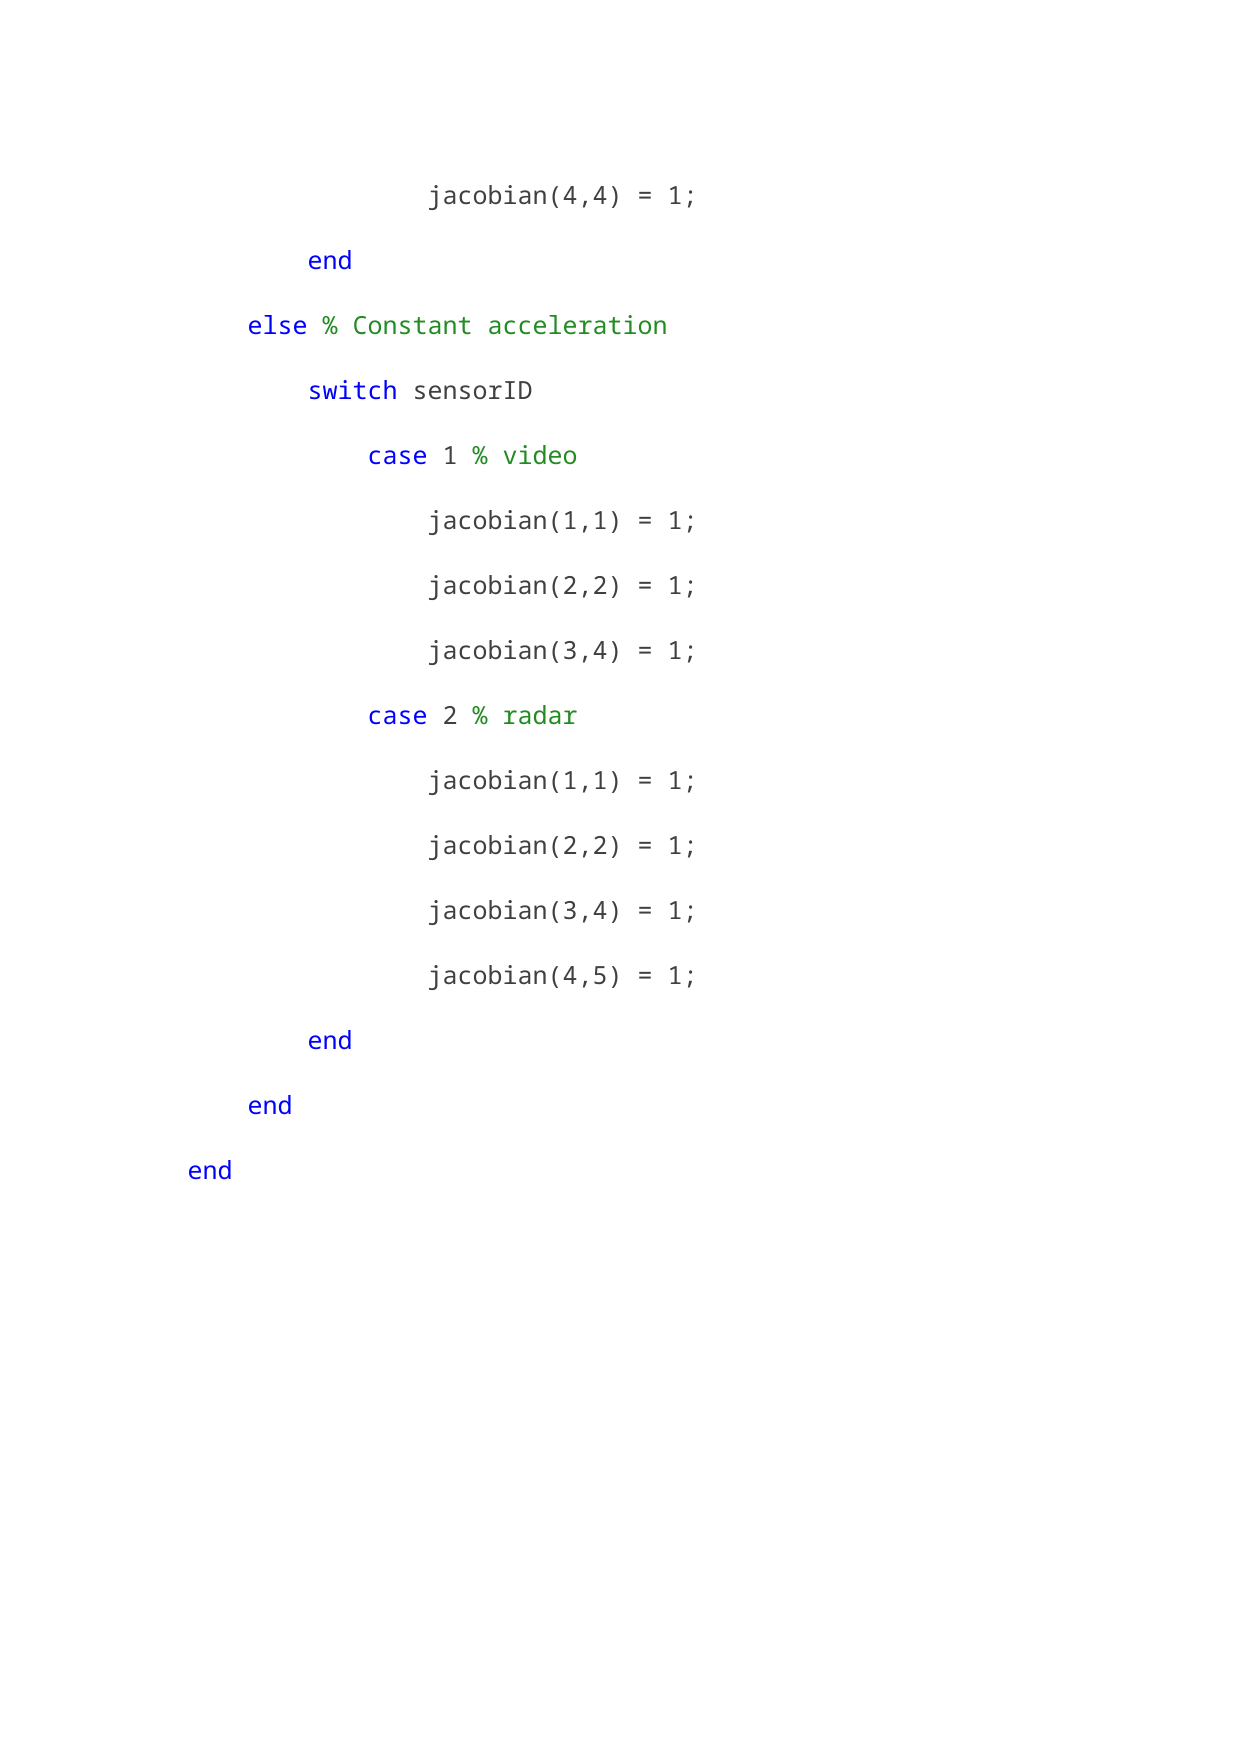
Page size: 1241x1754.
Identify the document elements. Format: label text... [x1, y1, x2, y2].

text case 1 % video [187, 422, 1053, 487]
text jacobian(2,2) = 1; [187, 552, 1053, 617]
text case 2 % radar [187, 682, 1053, 747]
text else % Constant acceleration [187, 292, 1053, 357]
text switch sensorID [187, 357, 1053, 422]
text jacobian(3,4) = 1; [187, 877, 1053, 942]
text jacobian(4,4) = 1; [187, 162, 1053, 227]
text end [187, 1137, 1053, 1202]
text jacobian(2,2) = 1; [187, 812, 1053, 877]
text end [187, 1072, 1053, 1137]
text end [187, 1007, 1053, 1072]
text jacobian(4,5) = 1; [187, 942, 1053, 1007]
text jacobian(1,1) = 1; [187, 487, 1053, 552]
text jacobian(1,1) = 1; [187, 747, 1053, 812]
text end [187, 227, 1053, 292]
text jacobian(3,4) = 1; [187, 617, 1053, 682]
